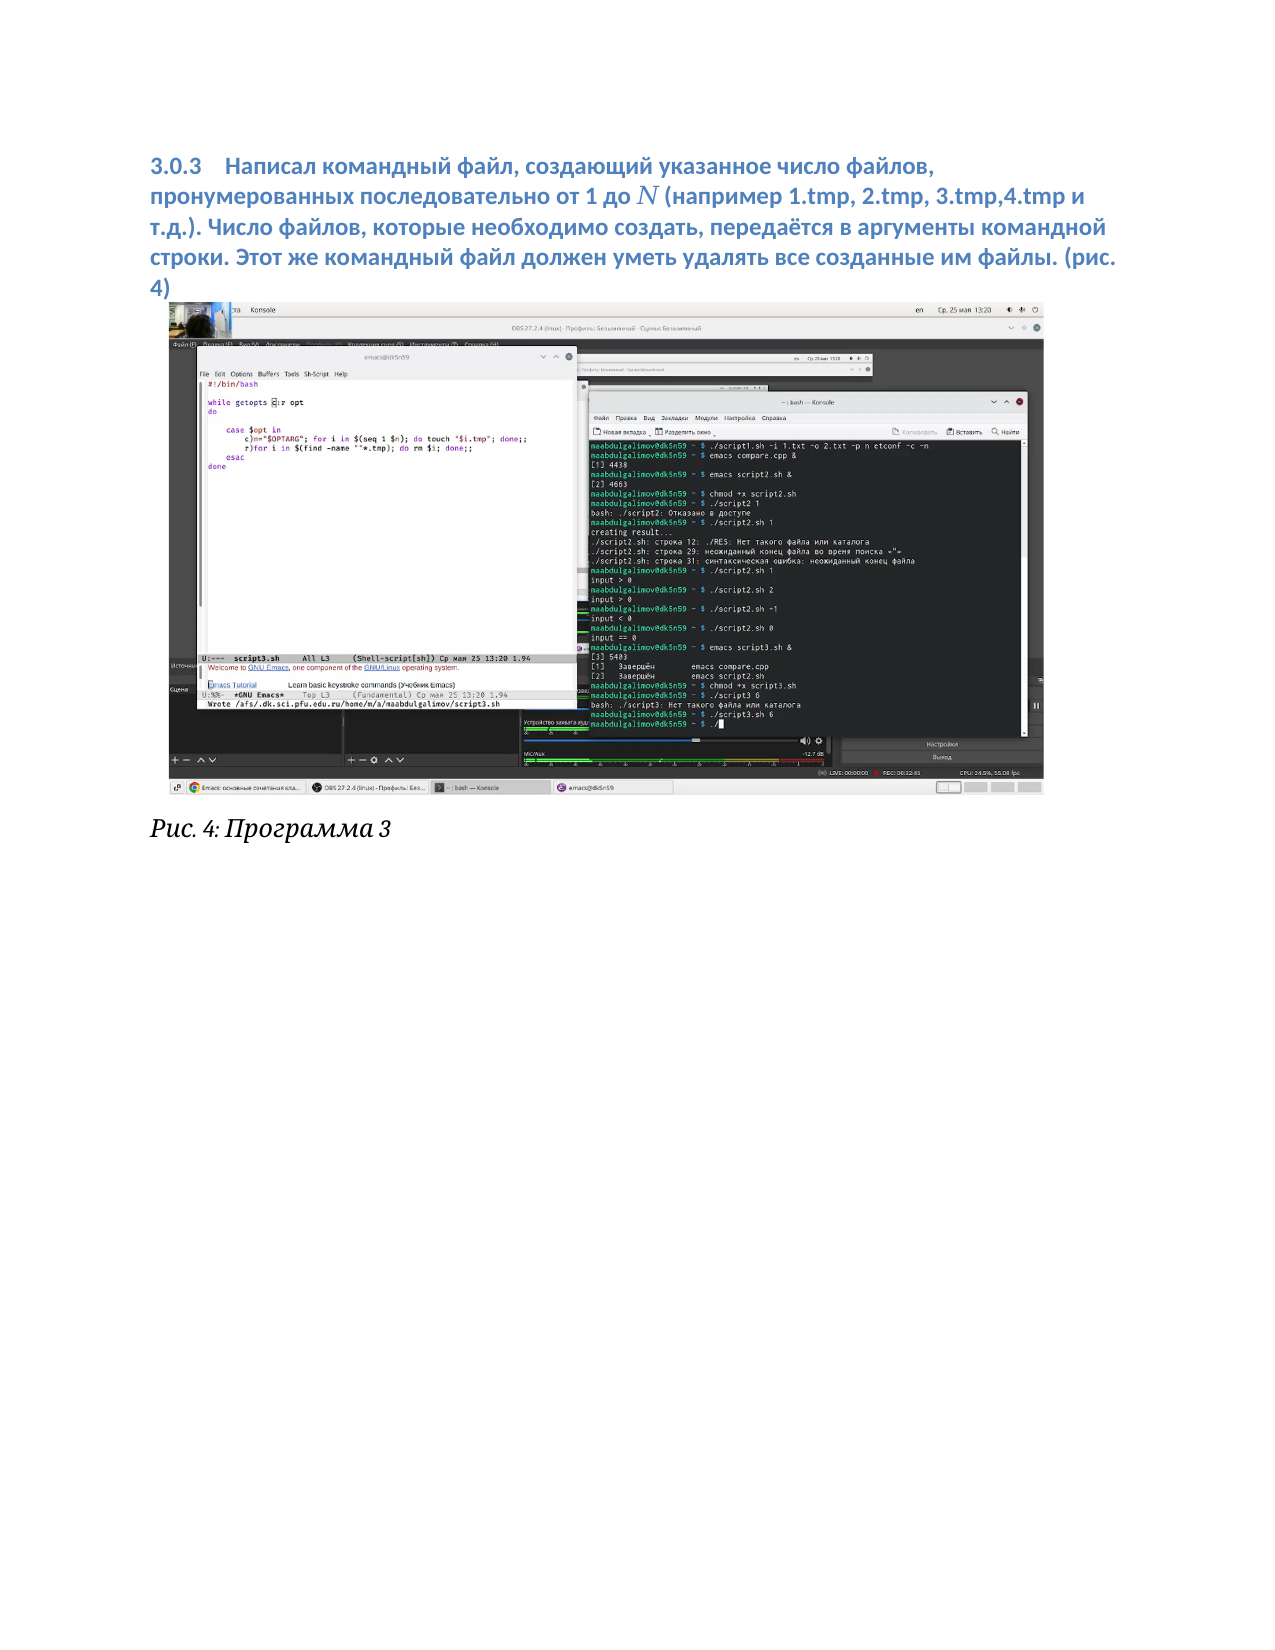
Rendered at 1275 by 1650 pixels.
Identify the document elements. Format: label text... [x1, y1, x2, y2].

text Рис. 4: Программа 3 [150, 815, 1125, 844]
picture [168, 302, 1044, 795]
subtitle 3.0.3 Написал командный файл, создающий указанное число файлов, пронумерованных последовательно от 1 до 𝑁 (например 1.tmp, 2.tmp, 3.tmp,4.tmp и т.д.). Число файлов, которые необходимо создать, передаётся в аргументы командной строки. Этот же командный файл должен уметь удалять все созданные им файлы. (рис. 4) [150, 150, 1125, 303]
